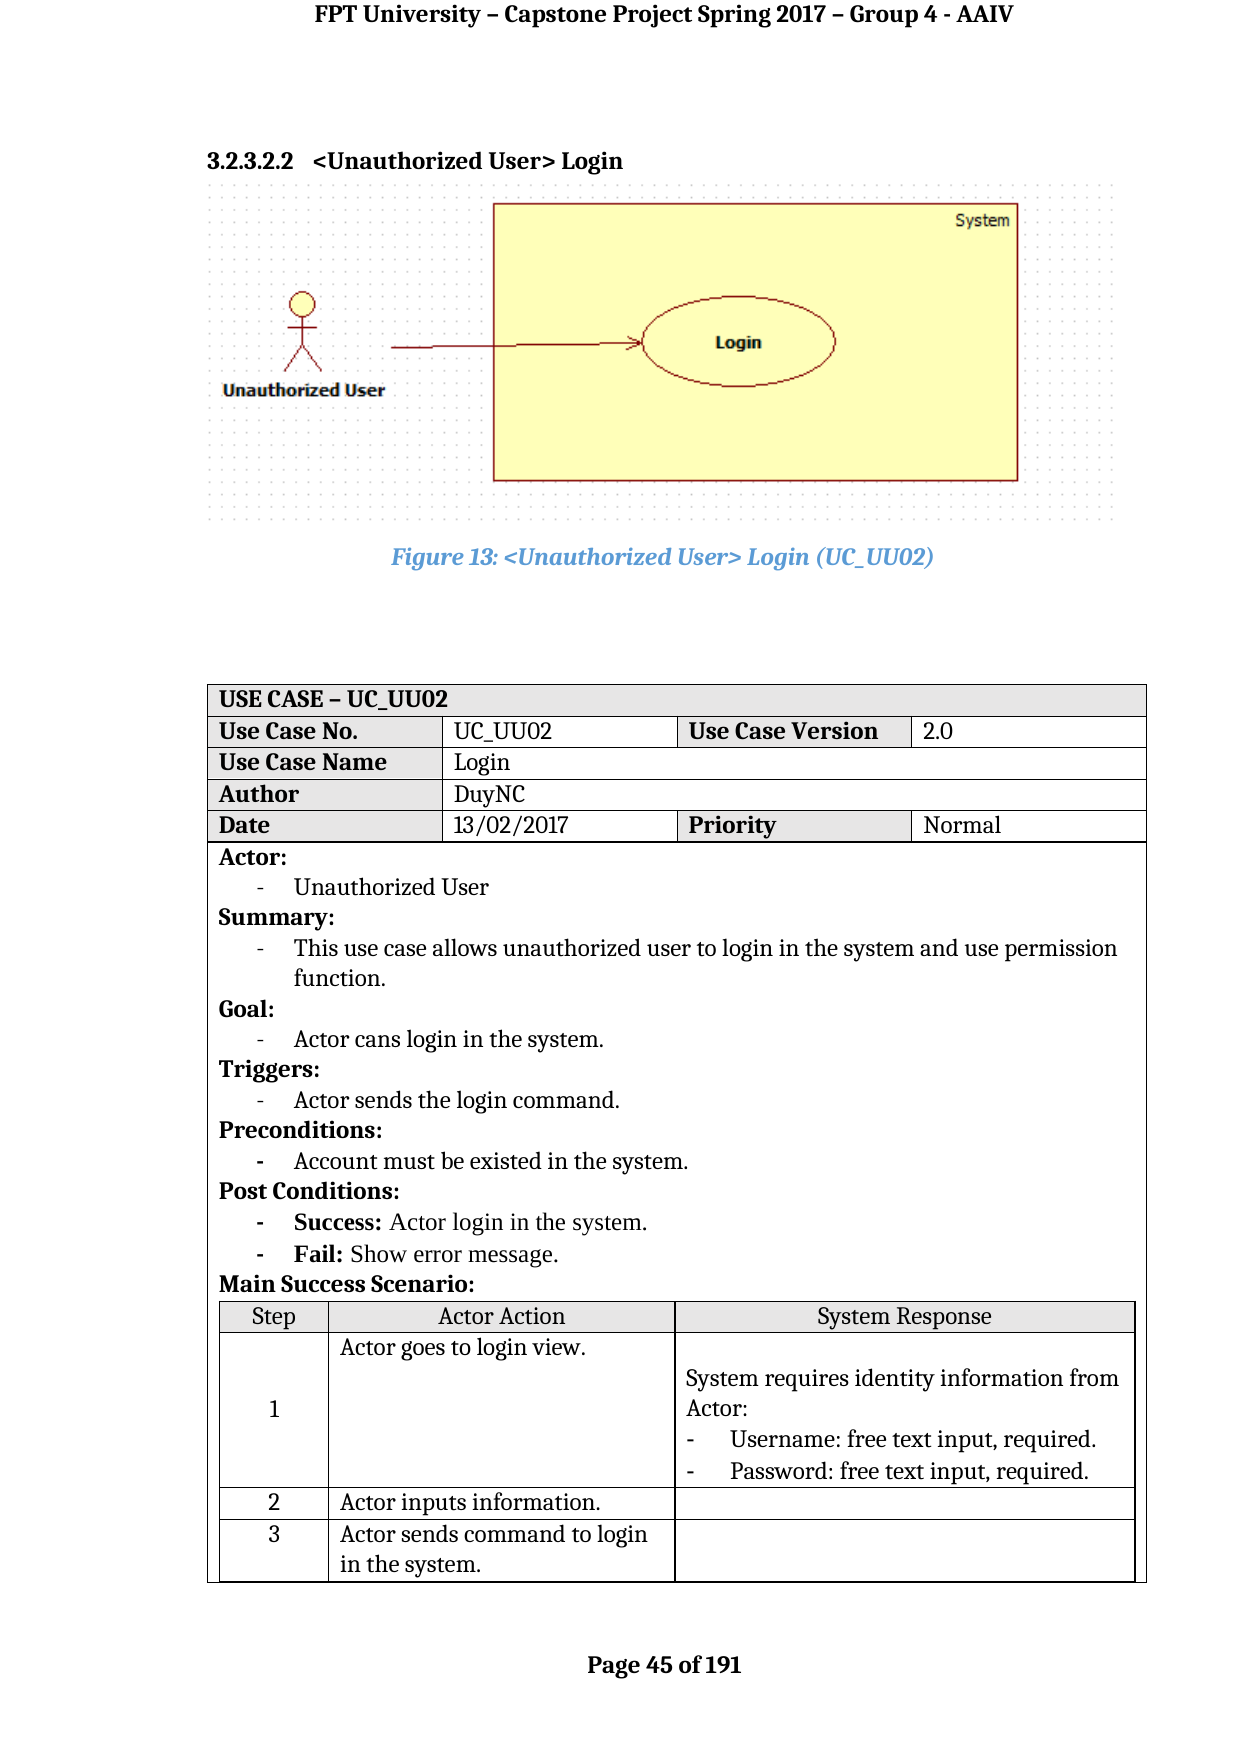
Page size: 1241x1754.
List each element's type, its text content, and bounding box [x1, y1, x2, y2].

picture [207, 177, 1122, 525]
table_cell Author [208, 780, 442, 810]
subtitle <Unauthorized User> Login [207, 147, 1122, 176]
text Figure 13: <Unauthorized User> Login (UC_UU02) [207, 543, 1122, 572]
table_cell Priority [678, 811, 911, 841]
table_cell Use Case Name [208, 748, 442, 778]
table_cell Normal [912, 811, 1146, 841]
table_cell 2.0 [912, 717, 1146, 747]
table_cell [208, 843, 1146, 1582]
table_cell Date [208, 811, 442, 841]
table_cell DuyNC [443, 780, 1146, 810]
table_cell Use Case Version [678, 717, 911, 747]
table_cell Use Case No. [208, 717, 442, 747]
table_cell UC_UU02 [443, 717, 677, 747]
table_header USE CASE – UC_UU02 [208, 685, 1146, 716]
table_cell Login [443, 748, 1146, 778]
table_cell 13/02/2017 [443, 811, 677, 841]
